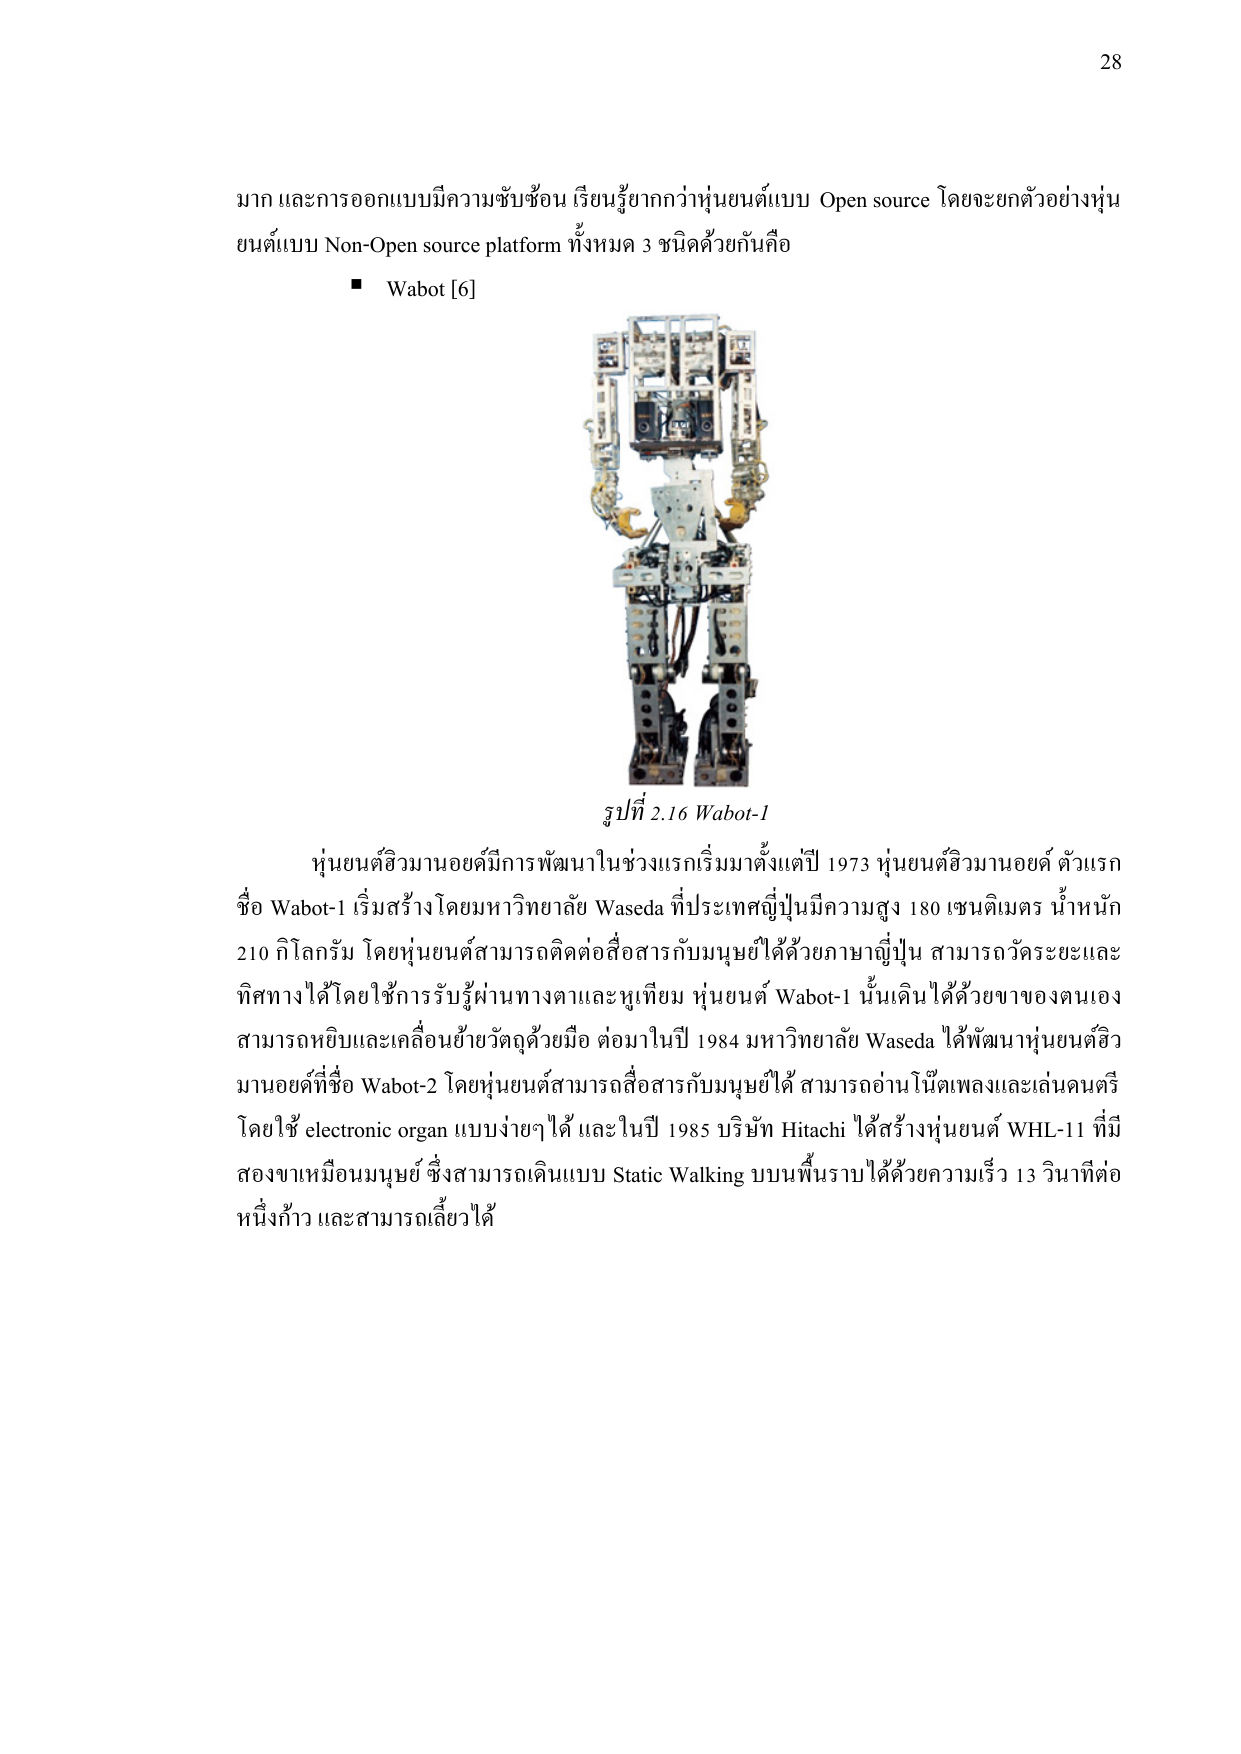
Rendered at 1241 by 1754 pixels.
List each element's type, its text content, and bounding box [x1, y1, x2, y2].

text หุ่นยนต์ฮิวมานอยด์มีการพัฒนาในช่วงแรกเริ่มมาตั้งแต่ปี 1973 หุ่นยนต์ฮิวมานอยด์ ตัวแรกชื่อ Wabot-1 เริ่มสร้างโดยมหาวิทยาลัย Waseda ที่ประเทศญี่ปุ่นมีความสูง 180 เซนติเมตร น้ำหนัก 210 กิโลกรัม โดยหุ่นยนต์สามารถติดต่อสื่อสารกับมนุษย์ได้ด้วยภาษาญี่ปุ่น สามารถวัดระยะและทิศทางได้โดยใช้การรับรู้ผ่านทางตาและหูเทียม หุ่นยนต์ Wabot-1 นั้นเดินได้ด้วยขาของตนเอง สามารถหยิบและเคลื่อนย้ายวัตถุด้วยมือ ต่อมาในปี 1984 มหาวิทยาลัย Waseda ได้พัฒนาหุ่นยนต์ฮิวมานอยด์ที่ชื่อ Wabot-2 โดยหุ่นยนต์สามารถสื่อสารกับมนุษย์ได้ สามารถอ่านโน๊ตเพลงและเล่นดนตรีโดยใช้ electronic organ แบบง่ายๆได้ และในปี 1985 บริษัท Hitachi ได้สร้างหุ่นยนต์ WHL-11 ที่มีสองขาเหมือนมนุษย์ ซึ่งสามารถเดินแบบ Static Walking บบนพื้นราบได้ด้วยความเร็ว 13 วินาทีต่อหนึ่งก้าว และสามารถเลี้ยวได้ [236, 793, 1122, 1235]
picture [572, 310, 787, 788]
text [236, 177, 1122, 260]
list Wabot [349, 266, 1122, 305]
